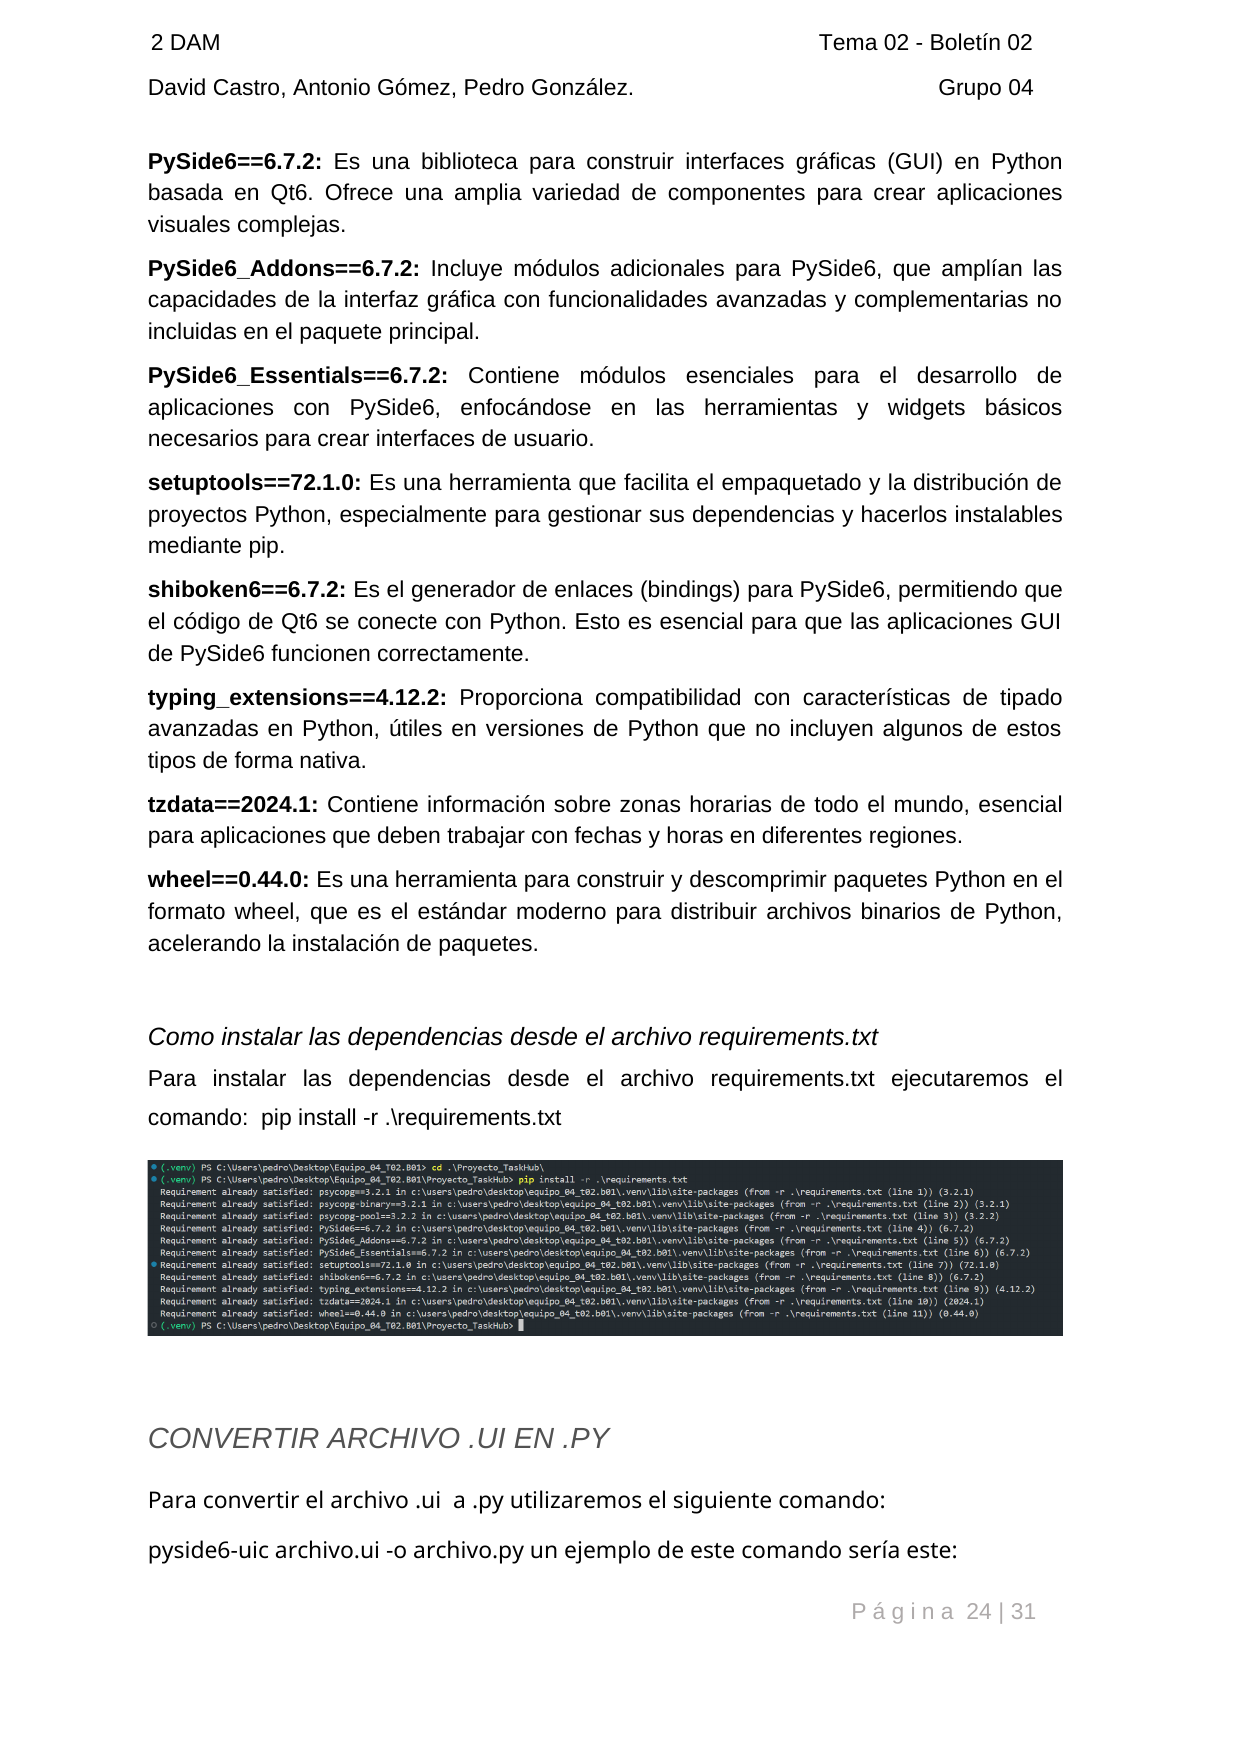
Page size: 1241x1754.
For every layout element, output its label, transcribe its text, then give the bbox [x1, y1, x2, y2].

text Para convertir el archivo .ui a .py utilizaremos el siguiente comando: [148, 1484, 1063, 1515]
text typing_extensions==4.12.2: Proporciona compatibilidad con características de tipado avanzadas en Python, útiles en versiones de Python que no incluyen algunos de estos tipos de forma nativa. [148, 683, 1063, 773]
subtitle Como instalar las dependencias desde el archivo requirements.txt [148, 1022, 1063, 1051]
text PySide6_Addons==6.7.2: Incluye módulos adicionales para PySide6, que amplían las capacidades de la interfaz gráfica con funcionalidades avanzadas y complementarias no incluidas en el paquete principal. [148, 255, 1063, 344]
text shiboken6==6.7.2: Es el generador de enlaces (bindings) para PySide6, permitiendo que el código de Qt6 se conecte con Python. Esto es esencial para que las aplicaciones GUI de PySide6 funcionen correctamente. [148, 576, 1063, 666]
text pyside6-uic archivo.ui -o archivo.py un ejemplo de este comando sería este: [148, 1534, 1063, 1565]
picture [147, 1160, 1063, 1336]
text Para instalar las dependencias desde el archivo requirements.txt ejecutaremos el comando: pip install -r .\requirements.txt [148, 1065, 1063, 1131]
text tzdata==2024.1: Contiene información sobre zonas horarias de todo el mundo, esencial para aplicaciones que deben trabajar con fechas y horas en diferentes regiones. [148, 791, 1063, 849]
text PySide6_Essentials==6.7.2: Contiene módulos esenciales para el desarrollo de aplicaciones con PySide6, enfocándose en las herramientas y widgets básicos necesarios para crear interfaces de usuario. [148, 362, 1063, 451]
text setuptools==72.1.0: Es una herramienta que facilita el empaquetado y la distribución de proyectos Python, especialmente para gestionar sus dependencias y hacerlos instalables mediante pip. [148, 469, 1063, 559]
subtitle CONVERTIR ARCHIVO .UI EN .PY [148, 1421, 1063, 1454]
text PySide6==6.7.2: Es una biblioteca para construir interfaces gráficas (GUI) en Python basada en Qt6. Ofrece una amplia variedad de componentes para crear aplicaciones visuales complejas. [148, 148, 1063, 237]
text wheel==0.44.0: Es una herramienta para construir y descomprimir paquetes Python en el formato wheel, que es el estándar moderno para distribuir archivos binarios de Python, acelerando la instalación de paquetes. [148, 866, 1063, 956]
